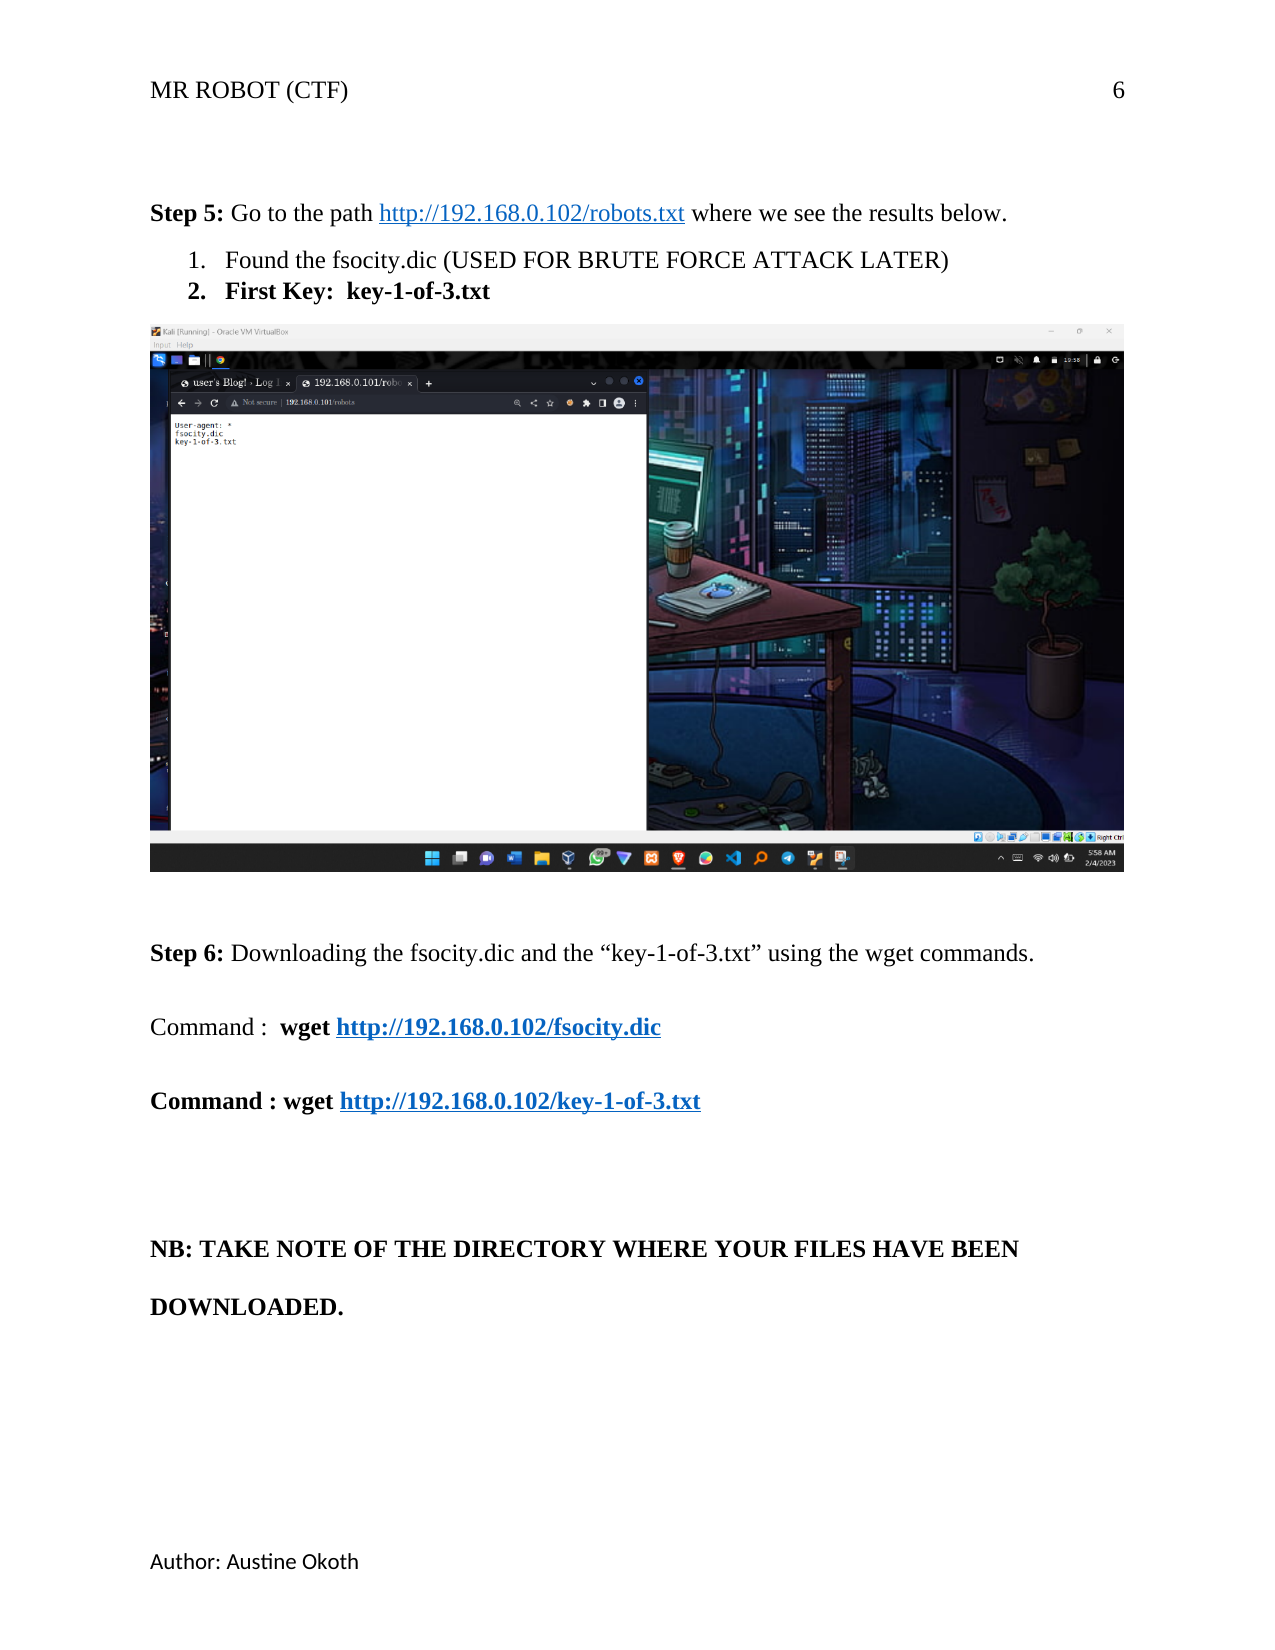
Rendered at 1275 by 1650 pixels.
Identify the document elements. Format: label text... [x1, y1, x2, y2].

text Step 5: Go to the path http://192.168.0.102/robots.txt where we see the results below. [150, 198, 1125, 226]
text Command : wget http://192.168.0.102/key-1-of-3.txt [150, 1086, 1125, 1115]
picture [150, 324, 1124, 872]
text Command : wget http://192.168.0.102/fsocity.dic [150, 1012, 1125, 1041]
text NB: TAKE NOTE OF THE DIRECTORY WHERE YOUR FILES HAVE BEEN DOWNLOADED. [150, 1234, 1125, 1321]
list Found the fsocity.dic (USED FOR BRUTE FORCE ATTACK LATER) [187, 245, 1125, 274]
text Step 6: Downloading the fsocity.dic and the “key-1-of-3.txt” using the wget commands. [150, 938, 1125, 966]
list First Key: key-1-of-3.txt [187, 276, 1125, 305]
